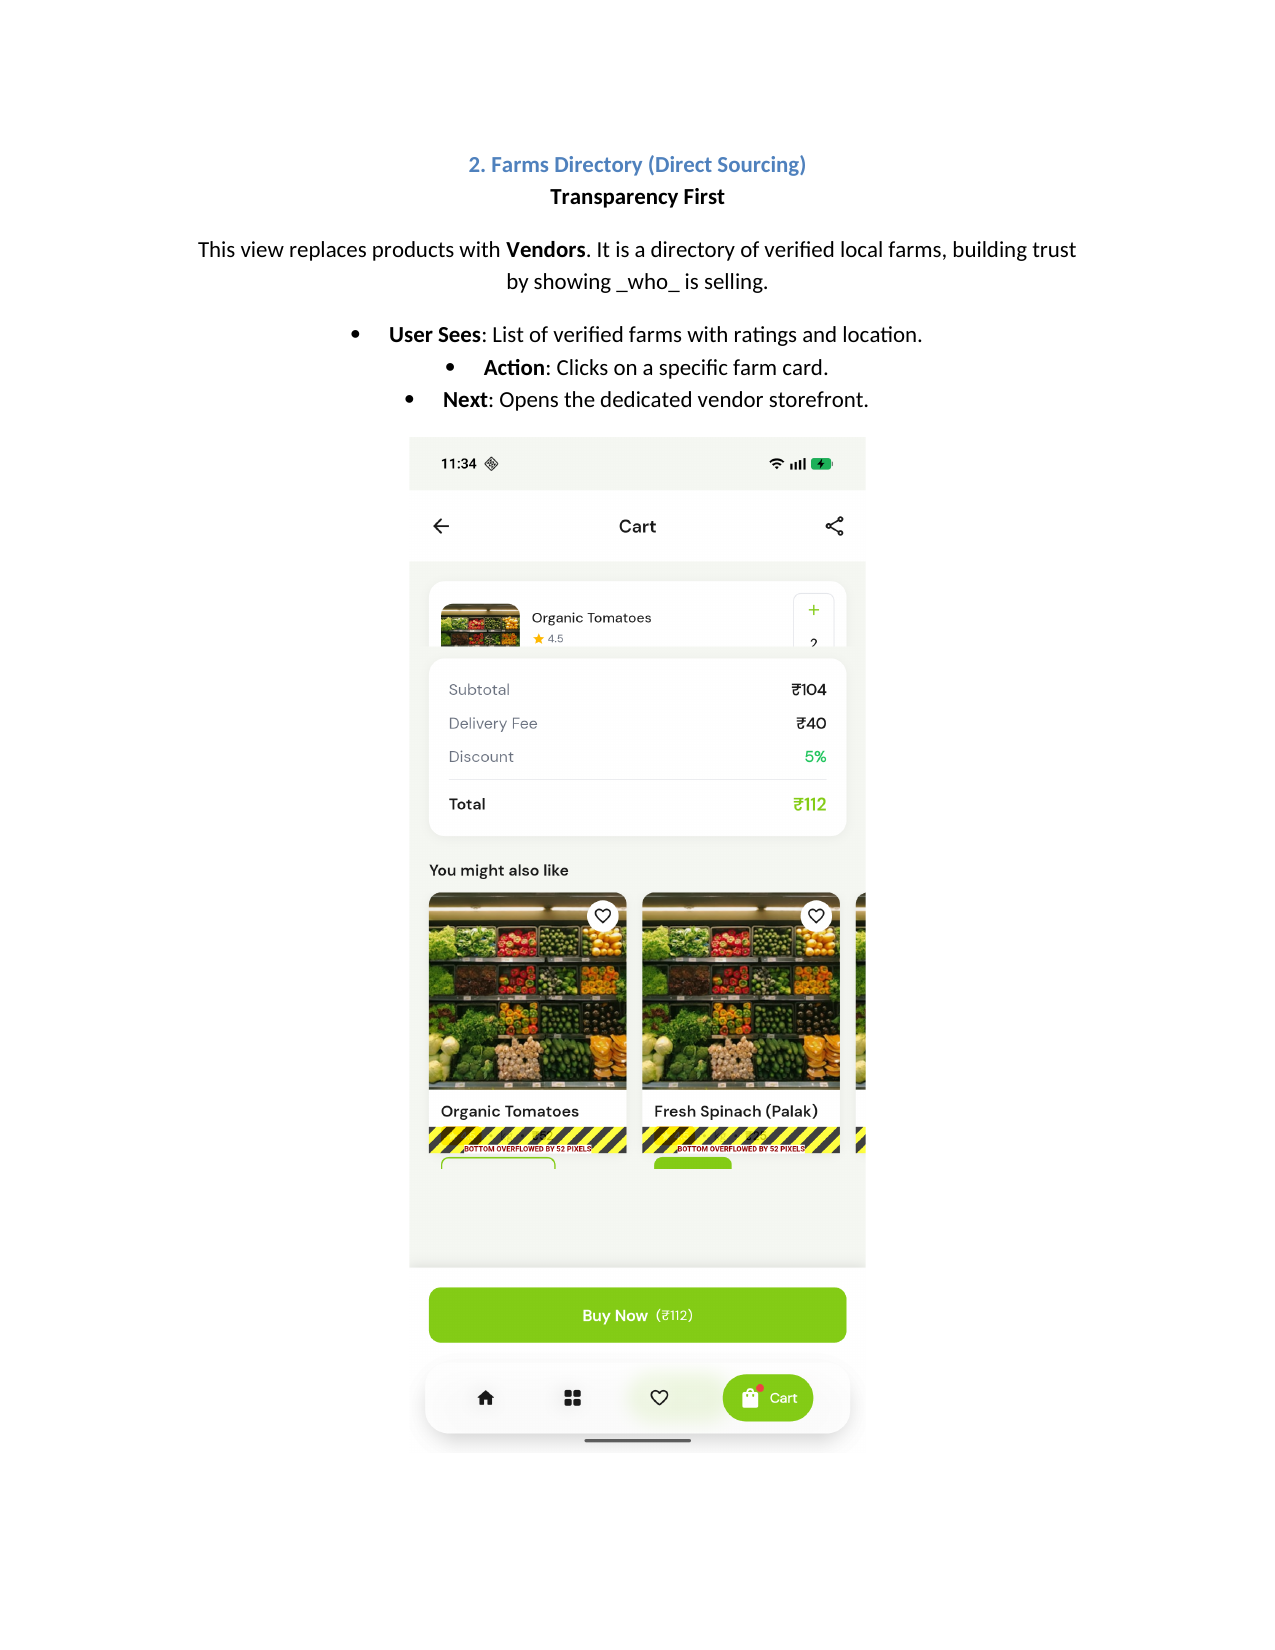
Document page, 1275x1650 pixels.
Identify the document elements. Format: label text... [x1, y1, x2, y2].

list Action: Clicks on a specific farm card. [187, 353, 1087, 381]
list Next: Opens the dedicated vendor storefront. [187, 385, 1087, 413]
subtitle 2. Farms Directory (Direct Sourcing) [187, 150, 1087, 178]
text This view replaces products with Vendors. It is a directory of verified local farms, building trust by showing _who_ is selling. [187, 235, 1087, 295]
list User Sees: List of verified farms with ratings and location. [187, 320, 1087, 348]
text Transparency First [187, 182, 1087, 210]
picture [409, 437, 866, 1453]
